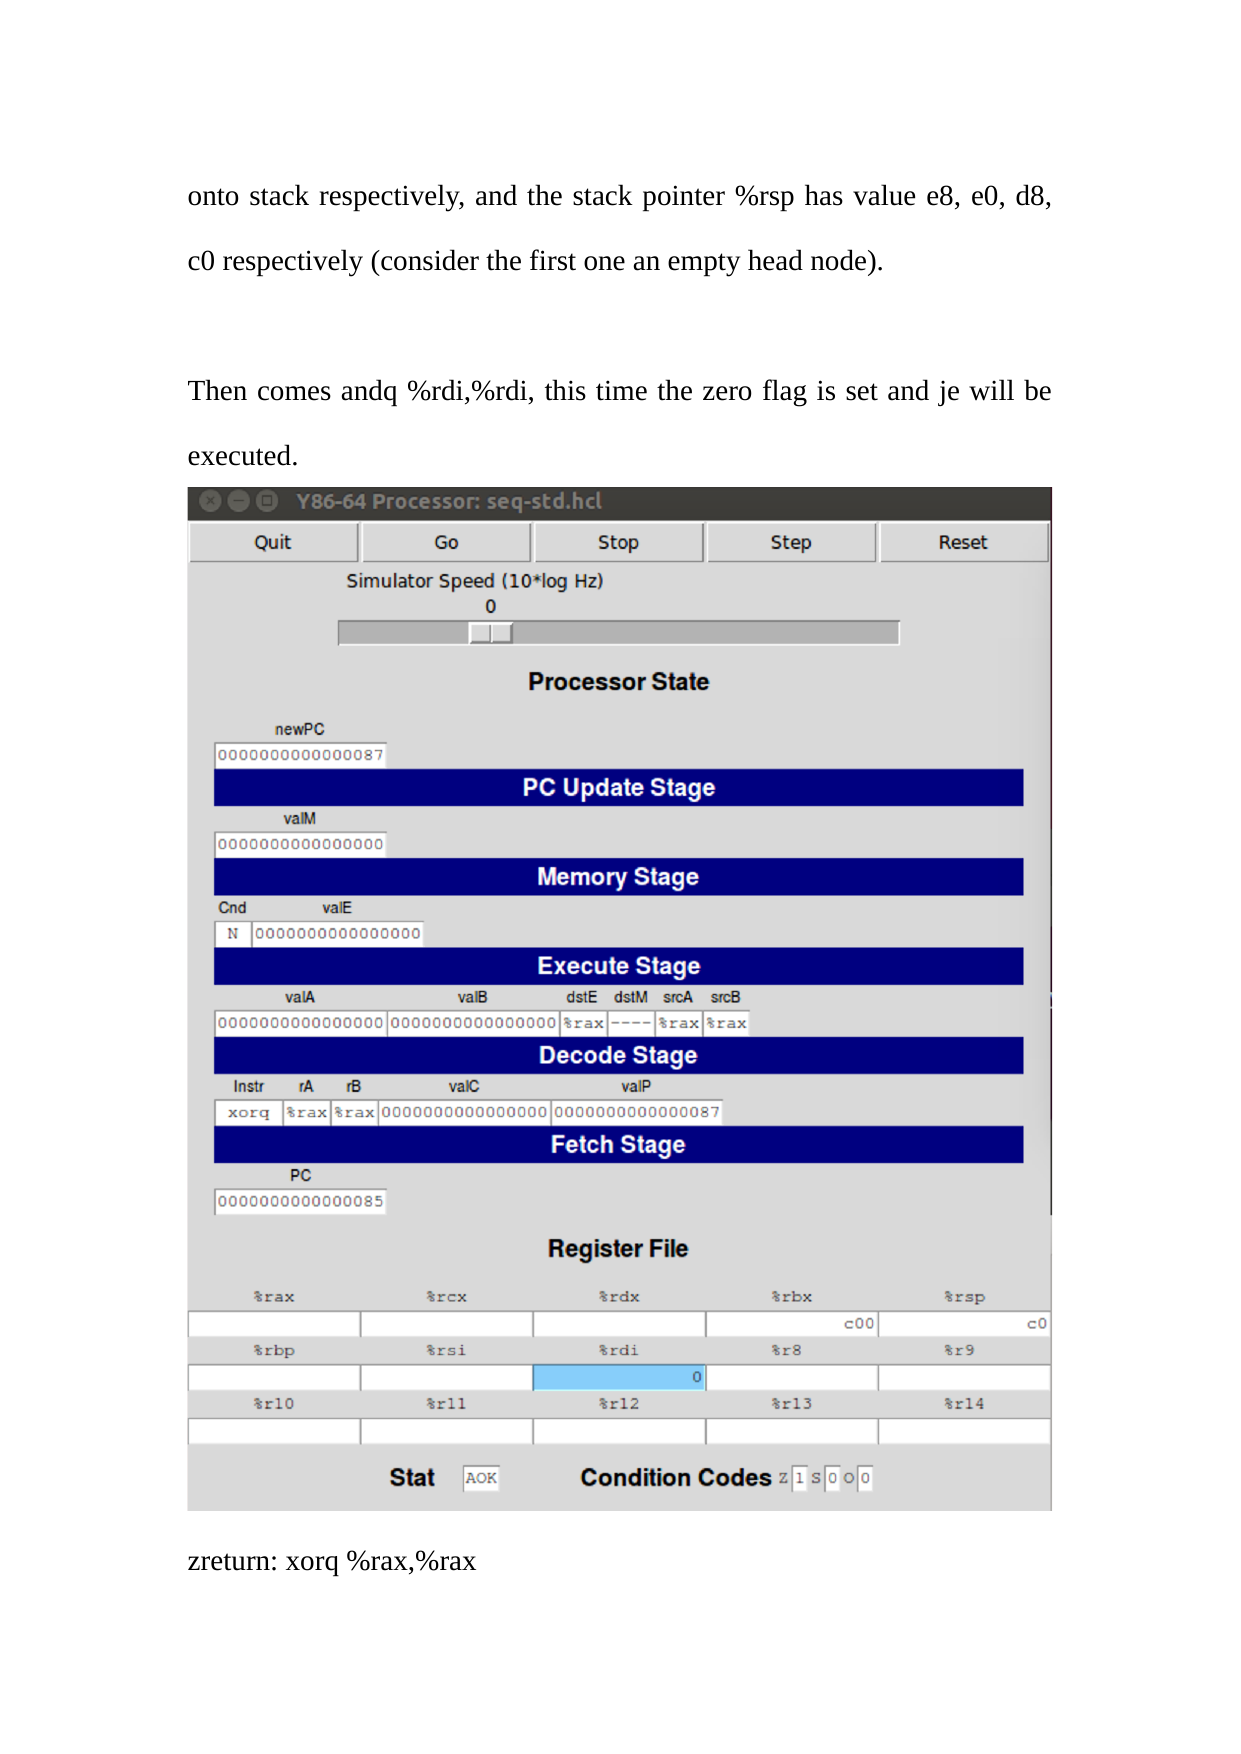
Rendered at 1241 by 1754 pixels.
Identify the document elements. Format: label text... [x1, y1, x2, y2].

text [187, 162, 1053, 292]
text zreturn: xorq %rax,%rax [187, 1527, 1053, 1592]
picture [187, 487, 1053, 1511]
text Then comes andq %rdi,%rdi, this time the zero flag is set and je will be executed. [187, 357, 1053, 487]
